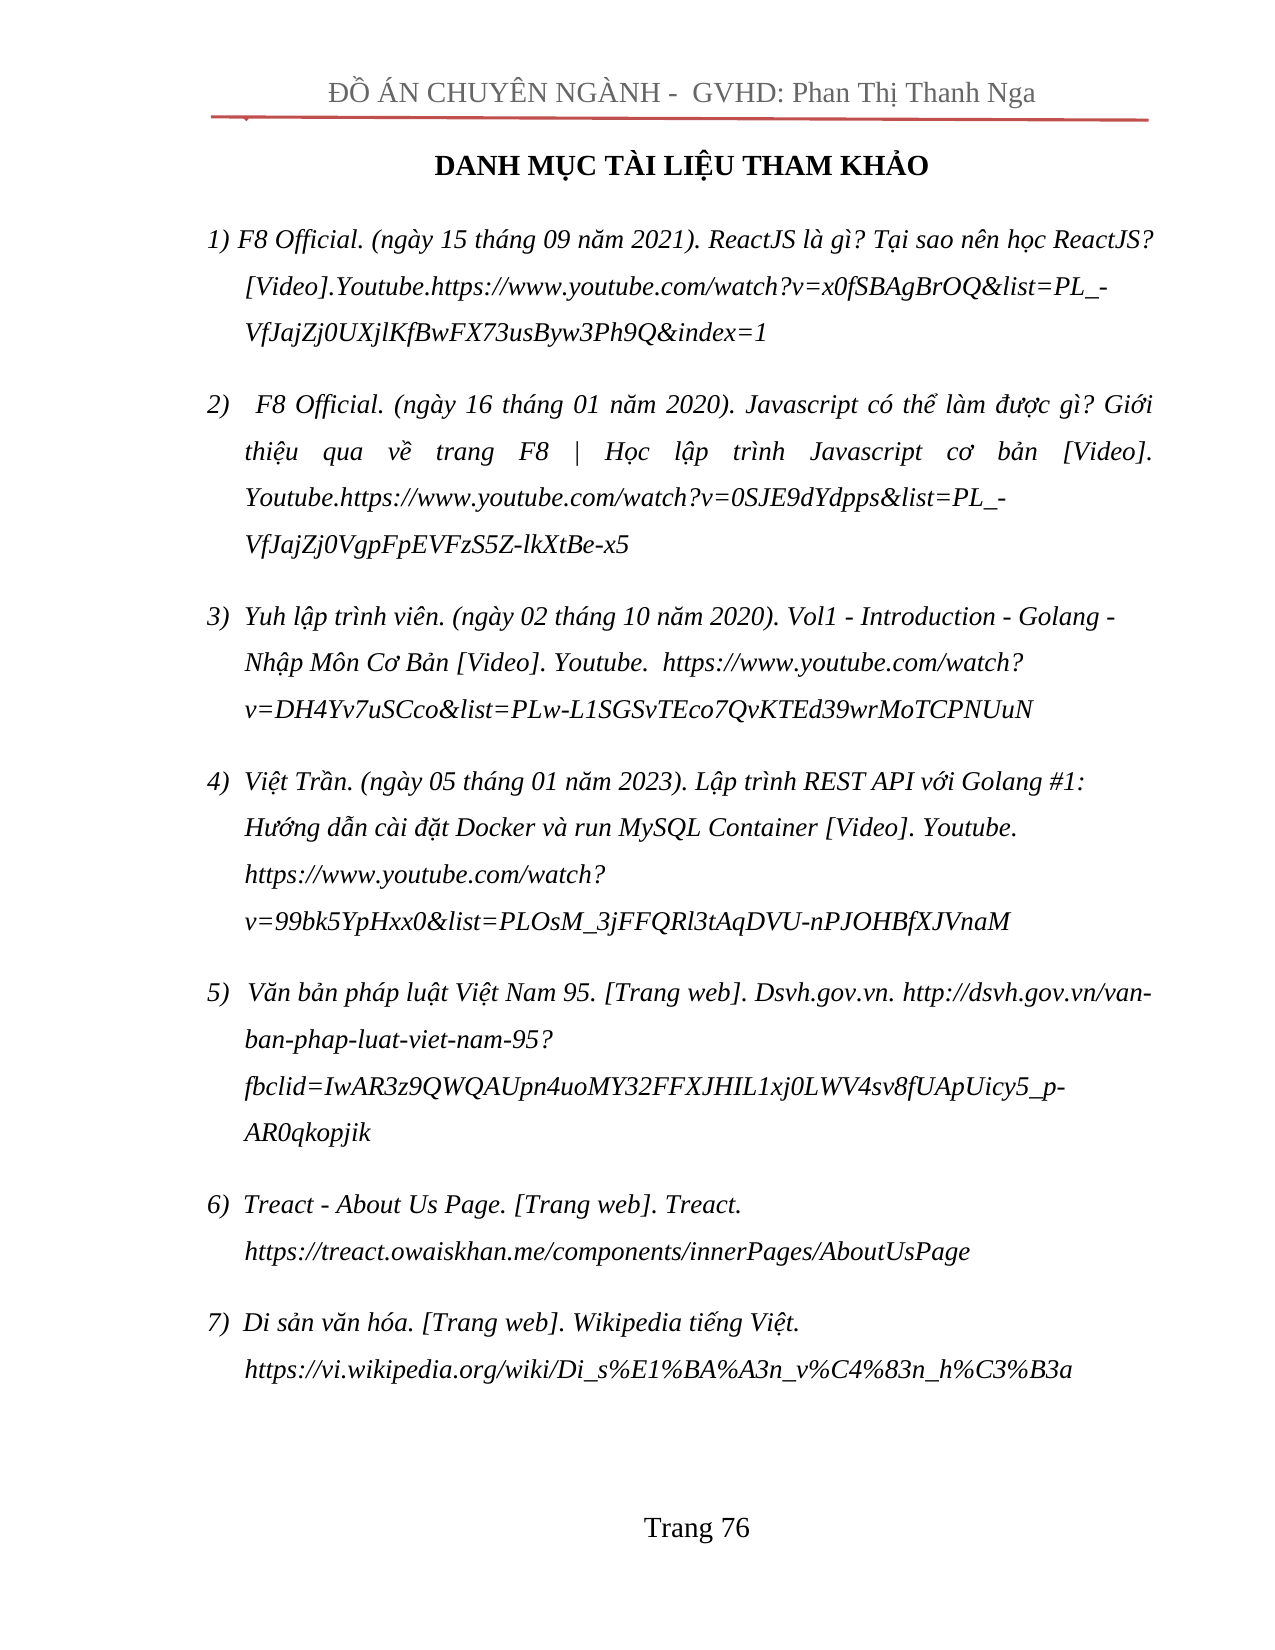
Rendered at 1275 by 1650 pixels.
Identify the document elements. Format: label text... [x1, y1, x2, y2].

subtitle DANH MỤC TÀI LIỆU THAM KHẢO [207, 148, 1157, 181]
text 6) Treact - About Us Page. [Trang web]. Treact. https://treact.owaiskhan.me/components/innerPages/AboutUsPage [207, 1188, 1157, 1266]
text 5) Văn bản pháp luật Việt Nam 95. [Trang web]. Dsvh.gov.vn. http://dsvh.gov.vn/van-ban-phap-luat-viet-nam-95?fbclid=IwAR3z9QWQAUpn4uoMY32FFXJHIL1xj0LWV4sv8fUApUicy5_p-AR0qkopjik [207, 976, 1157, 1147]
text 4) Việt Trần. (ngày 05 tháng 01 năm 2023). Lập trình REST API với Golang #1: Hướng dẫn cài đặt Docker và run MySQL Container [Video]. Youtube. https://www.youtube.com/watch?v=99bk5YpHxx0&list=PLOsM_3jFFQRl3tAqDVU-nPJOHBfXJVnaM [207, 765, 1157, 936]
text 2) F8 Official. (ngày 16 tháng 01 năm 2020). Javascript có thể làm được gì? Giới thiệu qua về trang F8 | Học lập trình Javascript cơ bản [Video]. Youtube.https://www.youtube.com/watch?v=0SJE9dYdpps&list=PL_-VfJajZj0VgpFpEVFzS5Z-lkXtBe-x5 [207, 388, 1157, 559]
text 1) F8 Official. (ngày 15 tháng 09 năm 2021). ReactJS là gì? Tại sao nên học ReactJS?[Video].Youtube.https://www.youtube.com/watch?v=x0fSBAgBrOQ&list=PL_-VfJajZj0UXjlKfBwFX73usByw3Ph9Q&index=1 [207, 223, 1157, 347]
text 3) Yuh lập trình viên. (ngày 02 tháng 10 năm 2020). Vol1 - Introduction - Golang - Nhập Môn Cơ Bản [Video]. Youtube. https://www.youtube.com/watch?v=DH4Yv7uSCco&list=PLw-L1SGSvTEco7QvKTEd39wrMoTCPNUuN [207, 600, 1157, 724]
text 7) Di sản văn hóa. [Trang web]. Wikipedia tiếng Việt. https://vi.wikipedia.org/wiki/Di_s%E1%BA%A3n_v%C4%83n_h%C3%B3a [207, 1306, 1157, 1384]
